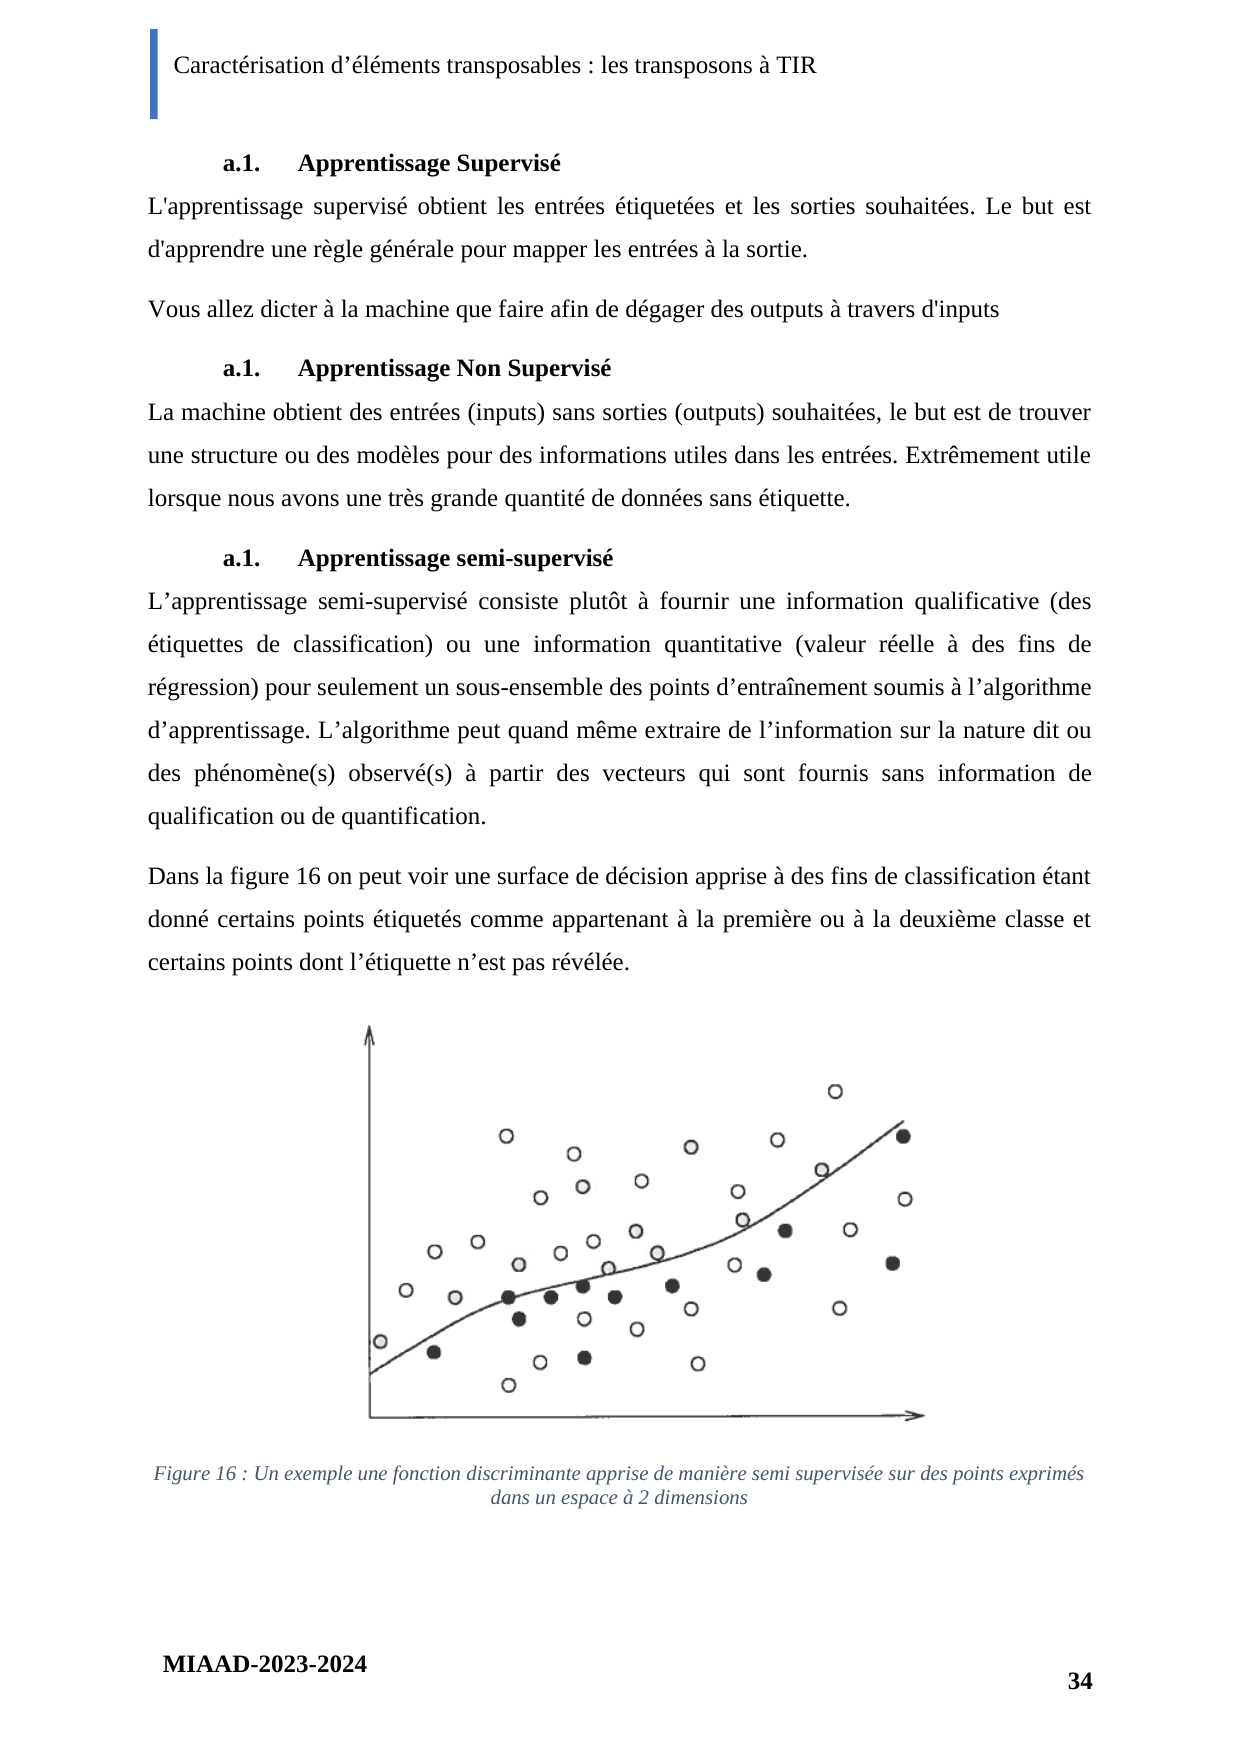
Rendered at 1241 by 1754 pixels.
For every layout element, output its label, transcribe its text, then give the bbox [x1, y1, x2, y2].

text La machine obtient des entrées (inputs) sans sorties (outputs) souhaitées, le but est de trouver une structure ou des modèles pour des informations utiles dans les entrées. Extrêmement utile lorsque nous avons une très grande quantité de données sans étiquette. [148, 397, 1093, 512]
text Vous allez dicter à la machine que faire afin de dégager des outputs à travers d'inputs [148, 294, 1093, 322]
text Dans la figure 16 on peut voir une surface de décision apprise à des fins de classification étant donné certains points étiquetés comme appartenant à la première ou à la deuxième classe et certains points dont l’étiquette n’est pas révélée. [148, 861, 1093, 976]
subtitle Apprentissage Supervisé [260, 148, 1093, 176]
text L’apprentissage semi-supervisé consiste plutôt à fournir une information qualificative (des étiquettes de classification) ou une information quantitative (valeur réelle à des fins de régression) pour seulement un sous-ensemble des points d’entraînement soumis à l’algorithme d’apprentissage. L’algorithme peut quand même extraire de l’information sur la nature dit ou des phénomène(s) observé(s) à partir des vecteurs qui sont fournis sans information de qualification ou de quantification. [148, 586, 1093, 830]
text Figure 16 : Un exemple une fonction discriminante apprise de manière semi supervisée sur des points exprimés dans un espace à 2 dimensions [148, 1461, 1093, 1509]
picture [352, 1007, 962, 1430]
text L'apprentissage supervisé obtient les entrées étiquetées et les sorties souhaitées. Le but est d'apprendre une règle générale pour mapper les entrées à la sortie. [148, 191, 1093, 263]
subtitle Apprentissage semi-supervisé [260, 543, 1093, 571]
subtitle Apprentissage Non Supervisé [260, 353, 1093, 382]
